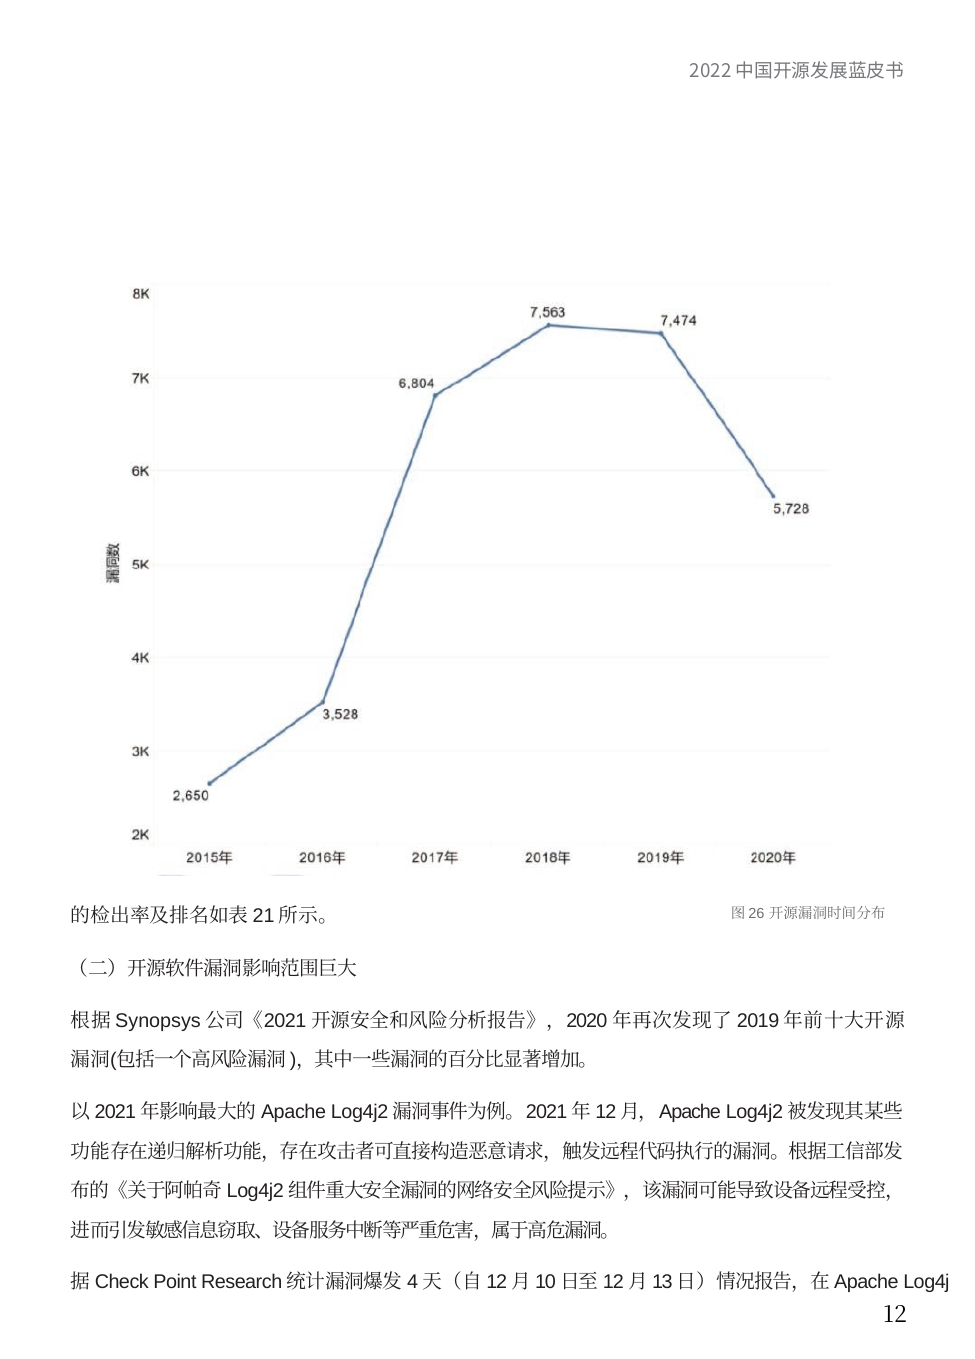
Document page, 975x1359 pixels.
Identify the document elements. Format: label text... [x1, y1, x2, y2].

text 图26 开源漏洞时间分布 [731, 902, 950, 923]
text 以2021年影响最大的Apache Log4j2漏洞事件为例。2021年12月，Apache Log4j2被发现其某些功能存在递归解析功能，存在攻击者可直接构造恶意请求，触发远程代码执行的漏洞。根据工信部发布的《关于阿帕奇Log4j2组件重大安全漏洞的网络安全风险提示》，该漏洞可能导致设备远程受控，进而引发敏感信息窃取、设备服务中断等严重危害，属于高危漏洞。 [70, 1096, 905, 1243]
text 根据Synopsys公司《2021开源安全和风险分析报告》，2020年再次发现了2019年前十大开源漏洞(包括一个高风险漏洞 )，其中一些漏洞的百分比显著增加。 [70, 1004, 905, 1072]
text 的检出率及排名如表21所示。 [70, 899, 357, 928]
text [71, 1266, 950, 1294]
picture [100, 279, 833, 876]
text （二）开源软件漏洞影响范围巨大 [68, 952, 357, 981]
